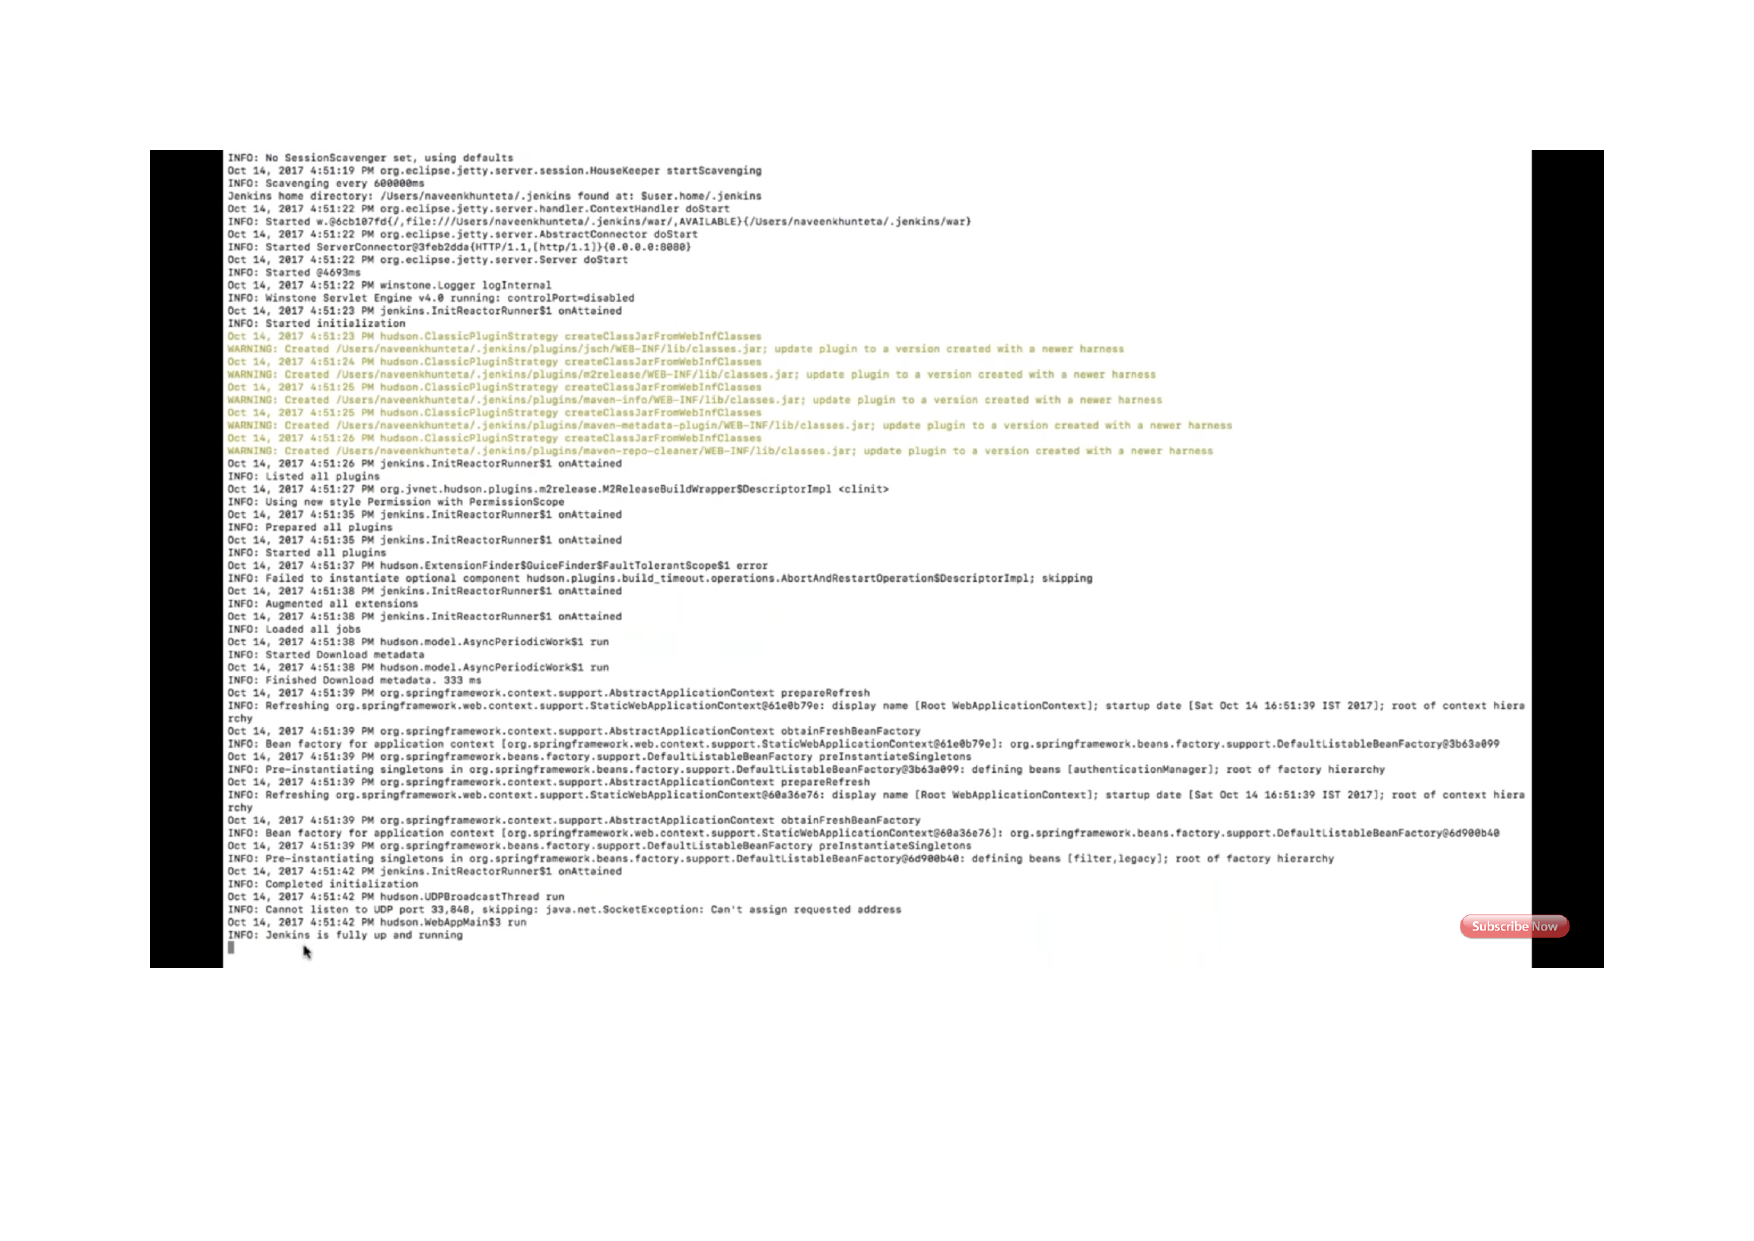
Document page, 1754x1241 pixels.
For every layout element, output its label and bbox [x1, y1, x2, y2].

picture [150, 150, 1604, 968]
